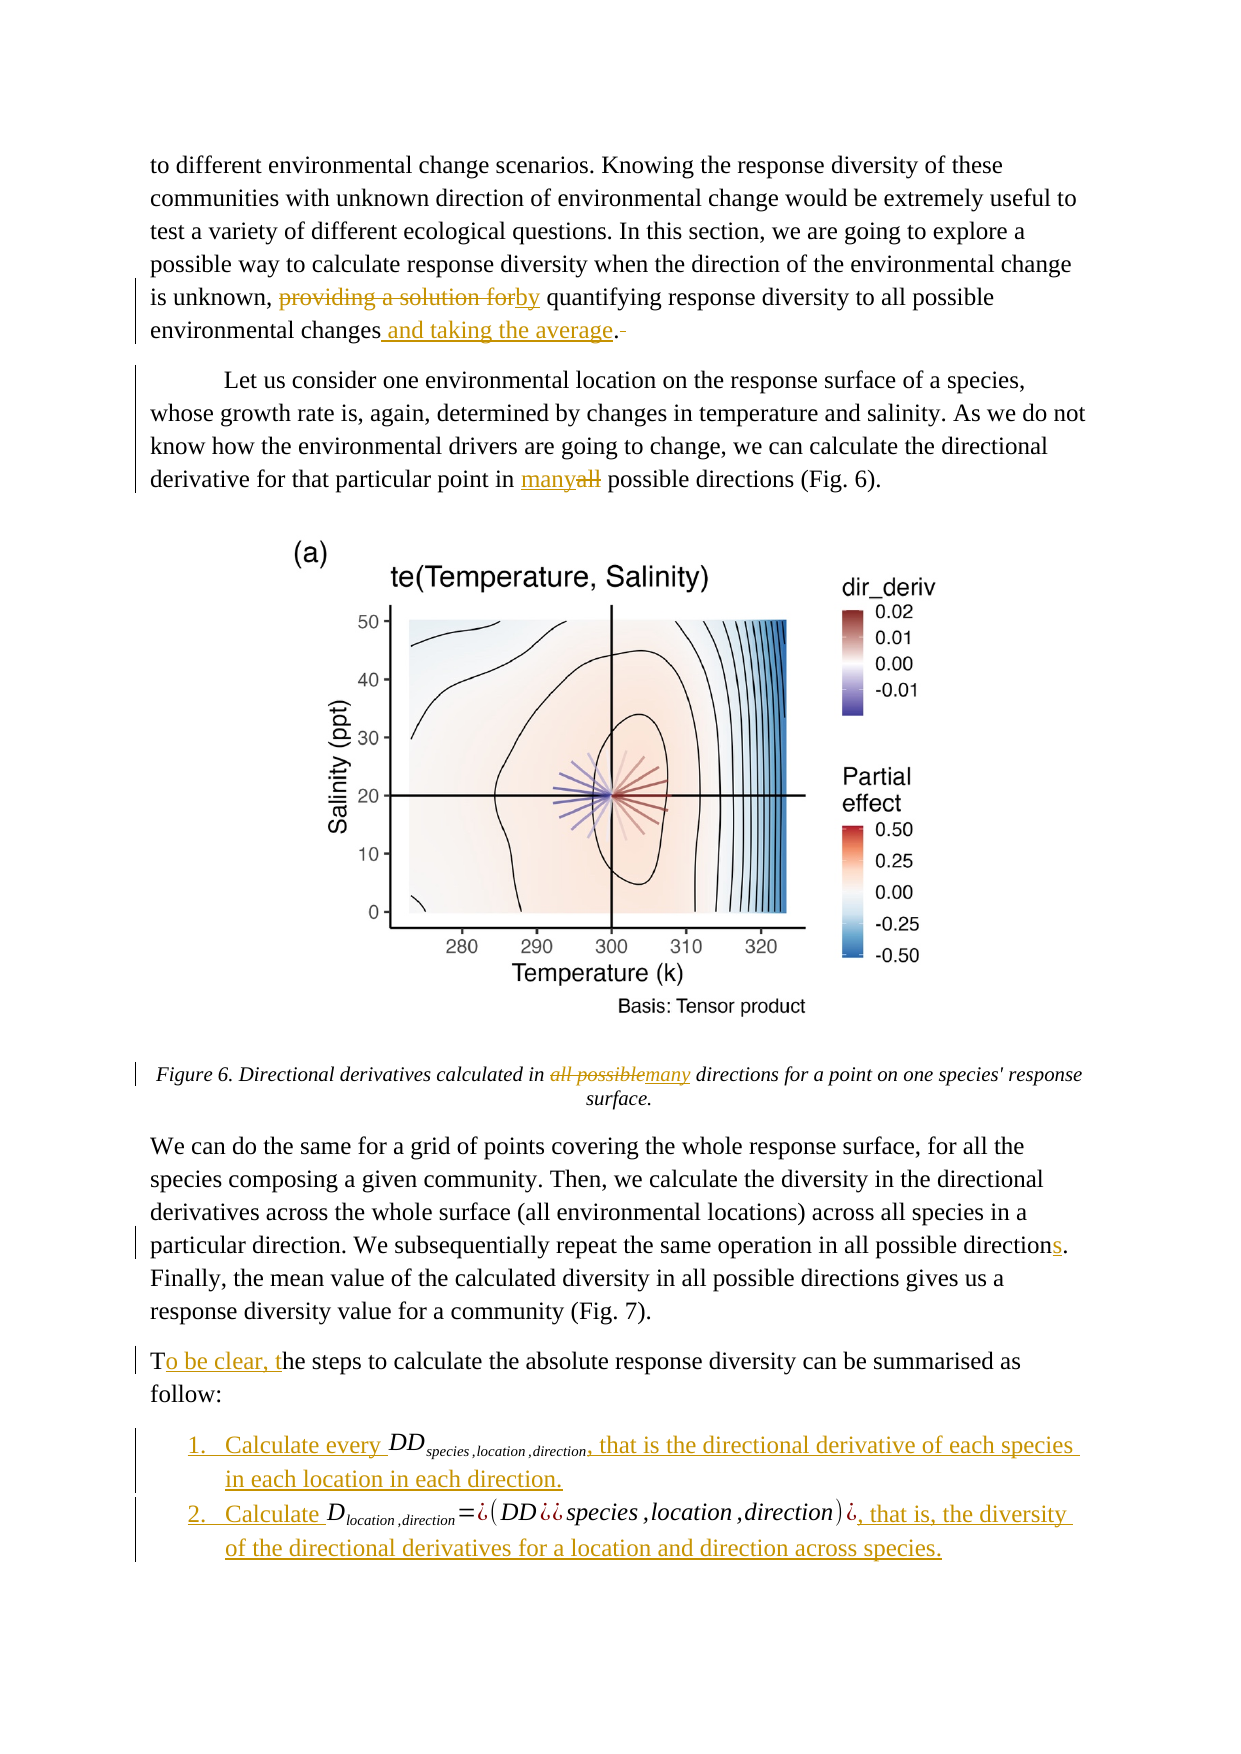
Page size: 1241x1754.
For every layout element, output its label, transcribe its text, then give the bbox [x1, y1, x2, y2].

text Figure 6. Directional derivatives calculated in directions for a point on one species' response surface. [150, 1062, 1090, 1110]
picture [268, 513, 972, 1041]
text We can do the same for a grid of points covering the whole response surface, for all the species composing a given community. Then, we calculate the diversity in the directional derivatives across the whole surface (all environmental locations) across all species in a particular direction. We subsequentially repeat the same operation in all possible direction. Finally, the mean value of the calculated diversity in all possible directions gives us a response diversity value for a community (Fig. 7). [150, 1131, 1090, 1325]
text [150, 150, 1090, 344]
text The steps to calculate the absolute response diversity can be summarised as follow: [150, 1346, 1090, 1407]
text Let us consider one environmental location on the response surface of a species, whose growth rate is, again, determined by changes in temperature and salinity. As we do not know how the environmental drivers are going to change, we can calculate the directional derivative for that particular point in possible directions (Fig. 6). [150, 365, 1090, 493]
